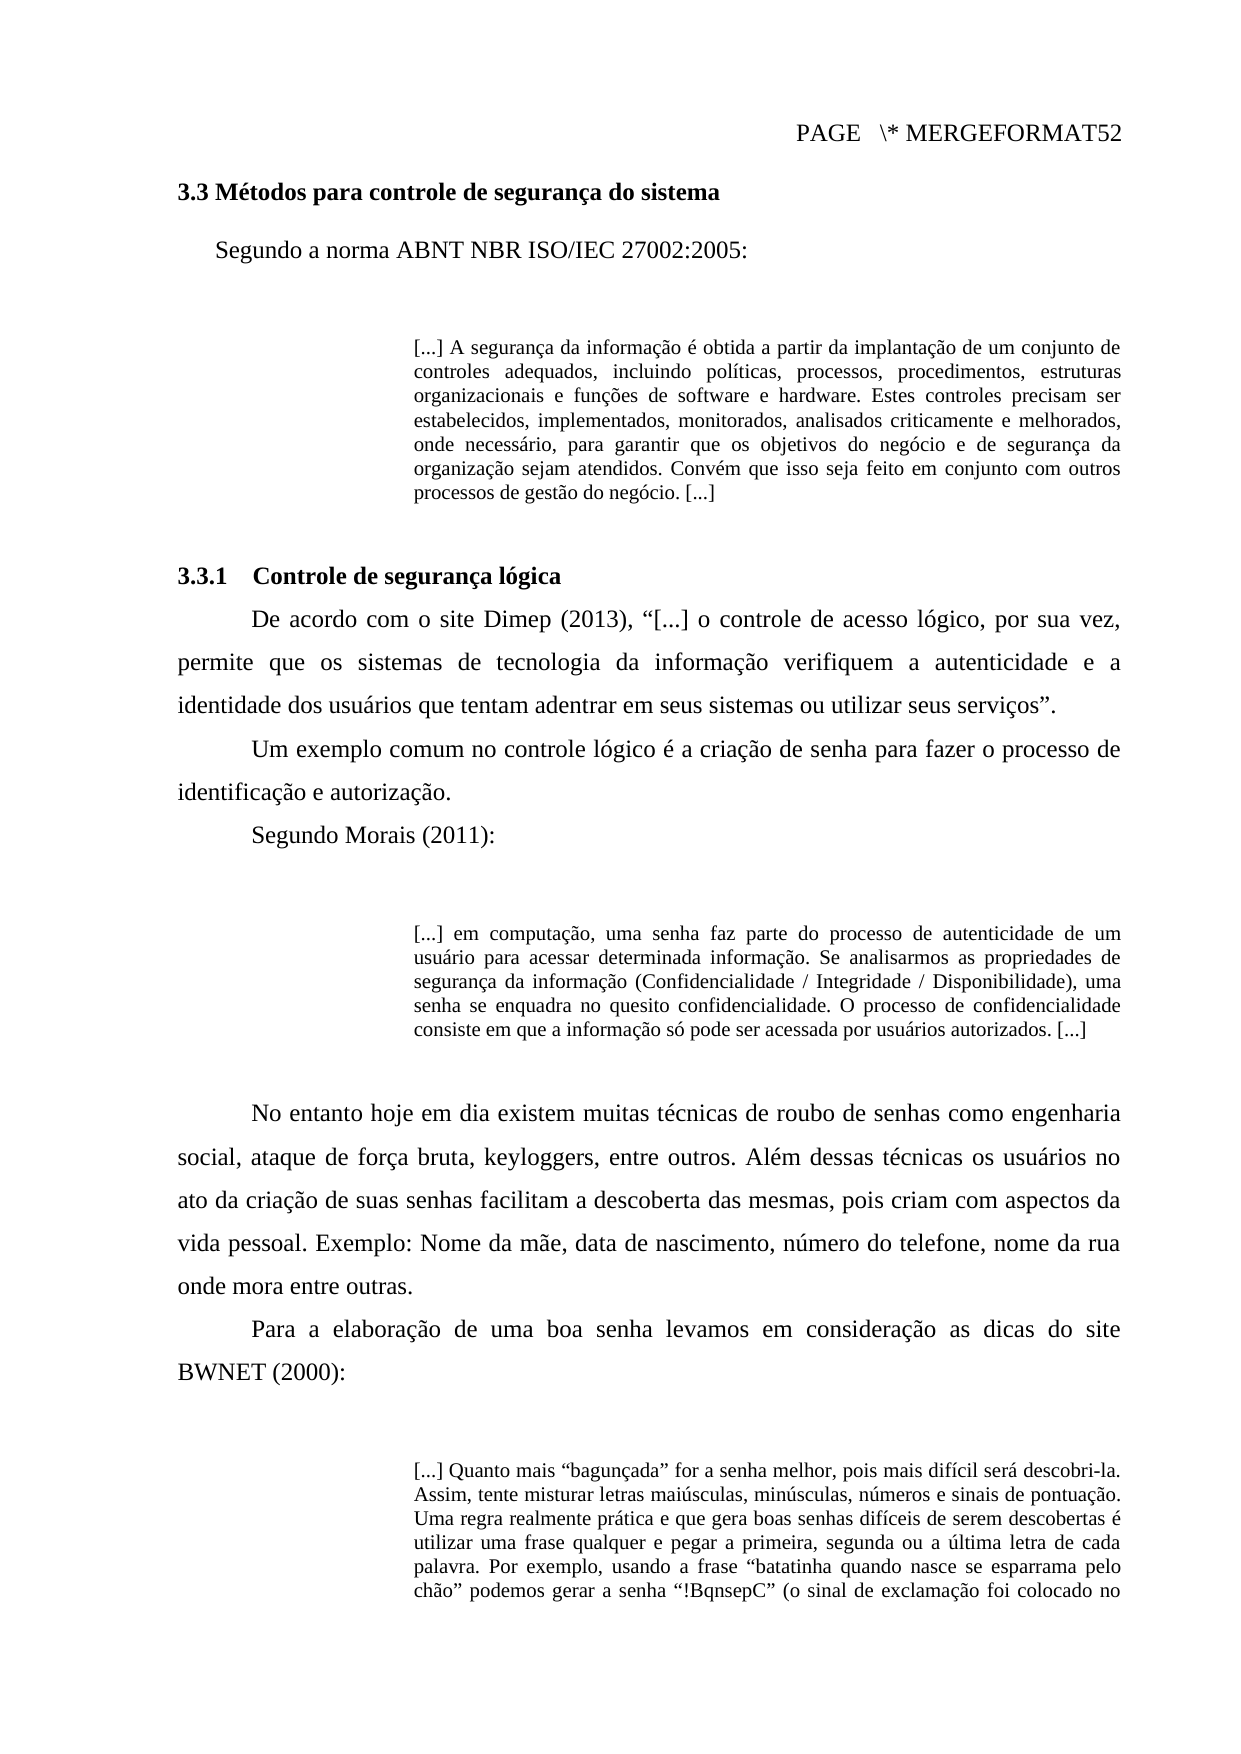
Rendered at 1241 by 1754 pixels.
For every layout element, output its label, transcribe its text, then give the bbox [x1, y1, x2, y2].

list No entanto hoje em dia existem muitas técnicas de roubo de senhas como engenharia social, ataque de força bruta, keyloggers, entre outros. Além dessas técnicas os usuários no ato da criação de suas senhas facilitam a descoberta das mesmas, pois criam com aspectos da vida pessoal. Exemplo: Nome da mãe, data de nascimento, número do telefone, nome da rua onde mora entre outras. [177, 1098, 1122, 1300]
list [...] A segurança da informação é obtida a partir da implantação de um conjunto de controles adequados, incluindo políticas, processos, procedimentos, estruturas organizacionais e funções de software e hardware. Estes controles precisam ser estabelecidos, implementados, monitorados, analisados criticamente e melhorados, onde necessário, para garantir que os objetivos do negócio e de segurança da organização sejam atendidos. Convém que isso seja feito em conjunto com outros processos de gestão do negócio. [...] [413, 335, 1122, 504]
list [413, 1458, 1122, 1602]
list Segundo Morais (2011): [177, 820, 1122, 849]
subtitle Controle de segurança lógica [177, 561, 1122, 590]
list Segundo a norma ABNT NBR ISO/IEC 27002:2005: [215, 235, 1122, 263]
list Um exemplo comum no controle lógico é a criação de senha para fazer o processo de identificação e autorização. [177, 734, 1122, 806]
list [...] em computação, uma senha faz parte do processo de autenticidade de um usuário para acessar determinada informação. Se analisarmos as propriedades de segurança da informação (Confidencialidade / Integridade / Disponibilidade), uma senha se enquadra no quesito confidencialidade. O processo de confidencialidade consiste em que a informação só pode ser acessada por usuários autorizados. [...] [413, 921, 1122, 1041]
subtitle Métodos para controle de segurança do sistema [177, 177, 1122, 206]
list Para a elaboração de uma boa senha levamos em consideração as dicas do site BWNET (2000): [177, 1314, 1122, 1386]
list De acordo com o site Dimep (2013), “[...] o controle de acesso lógico, por sua vez, permite que os sistemas de tecnologia da informação verifiquem a autenticidade e a identidade dos usuários que tentam adentrar em seus sistemas ou utilizar seus serviços”. [177, 604, 1122, 719]
